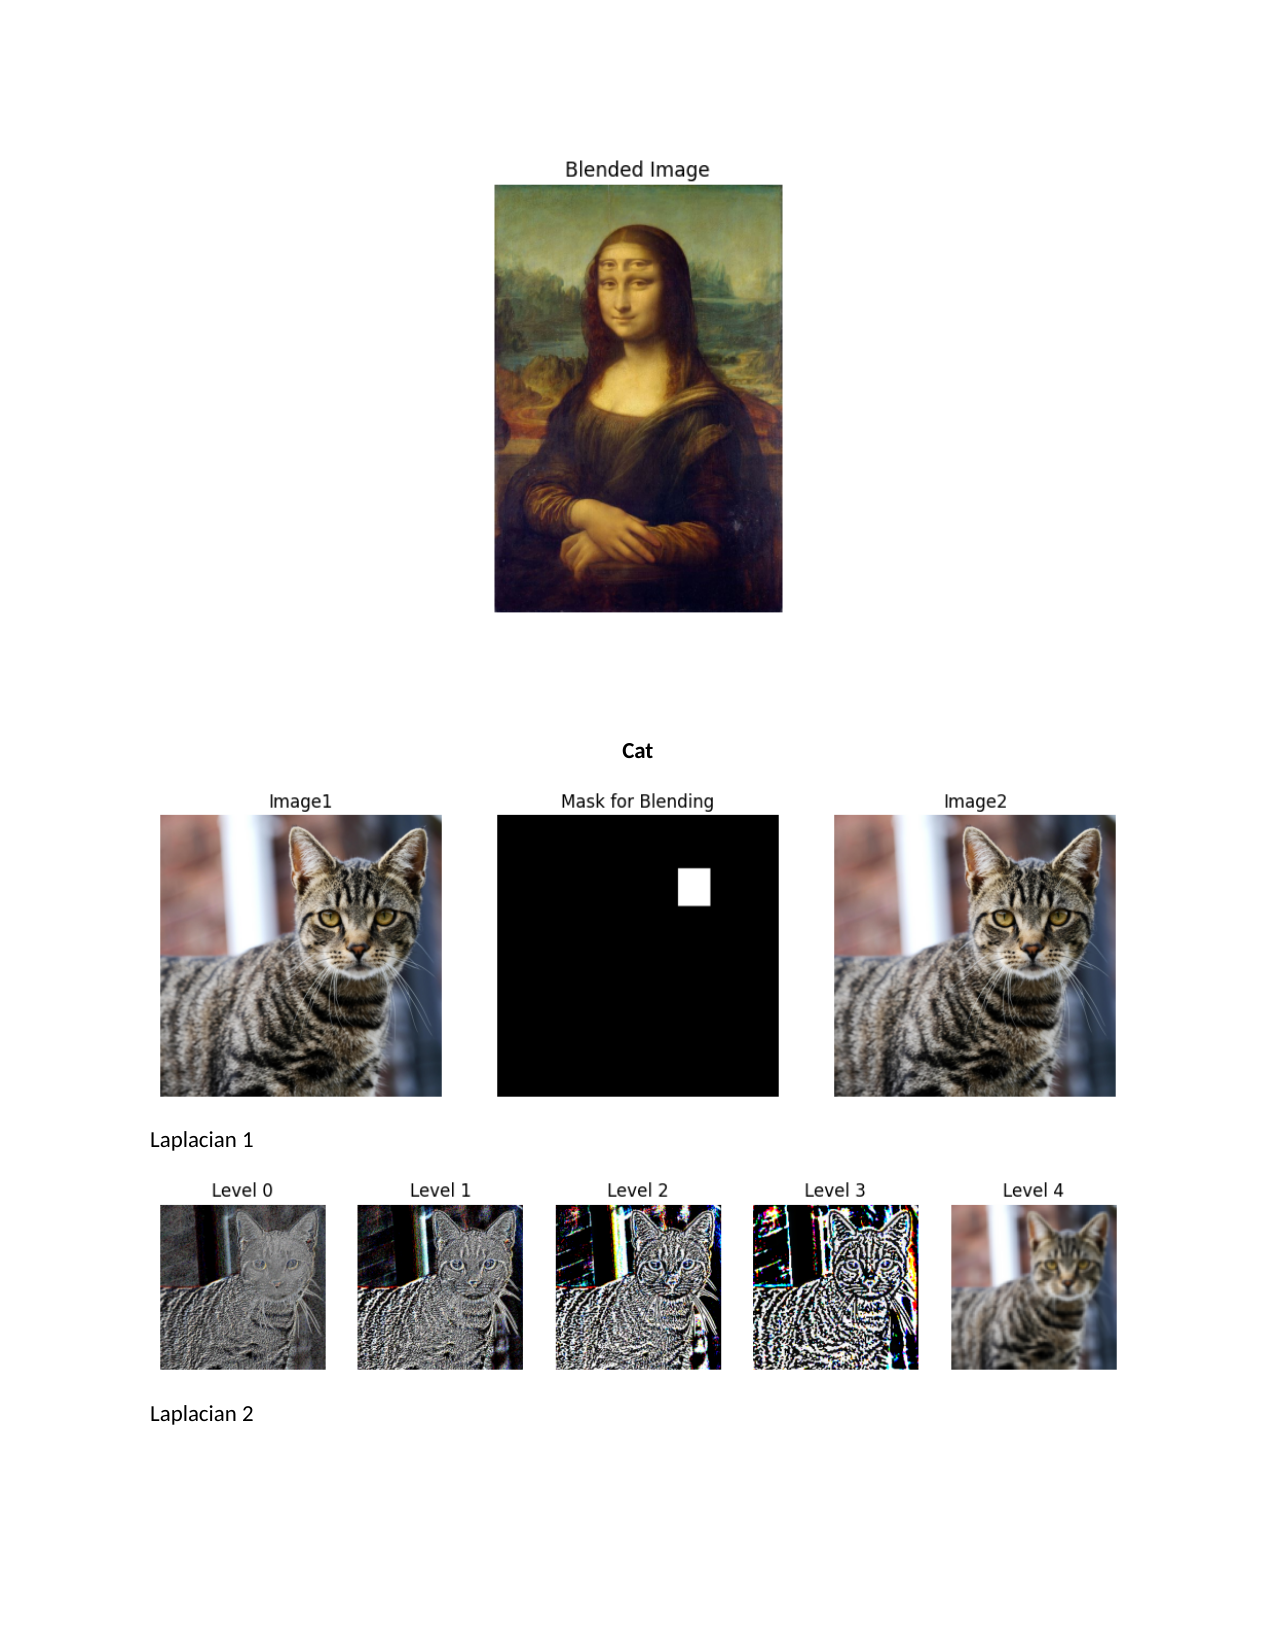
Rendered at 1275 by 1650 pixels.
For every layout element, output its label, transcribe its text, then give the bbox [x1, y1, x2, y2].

text Laplacian 1 [150, 1126, 1125, 1154]
picture [483, 150, 793, 624]
picture [150, 783, 1125, 1107]
text Cat [150, 737, 1125, 764]
picture [150, 1172, 1125, 1380]
text Laplacian 2 [150, 1399, 1125, 1427]
